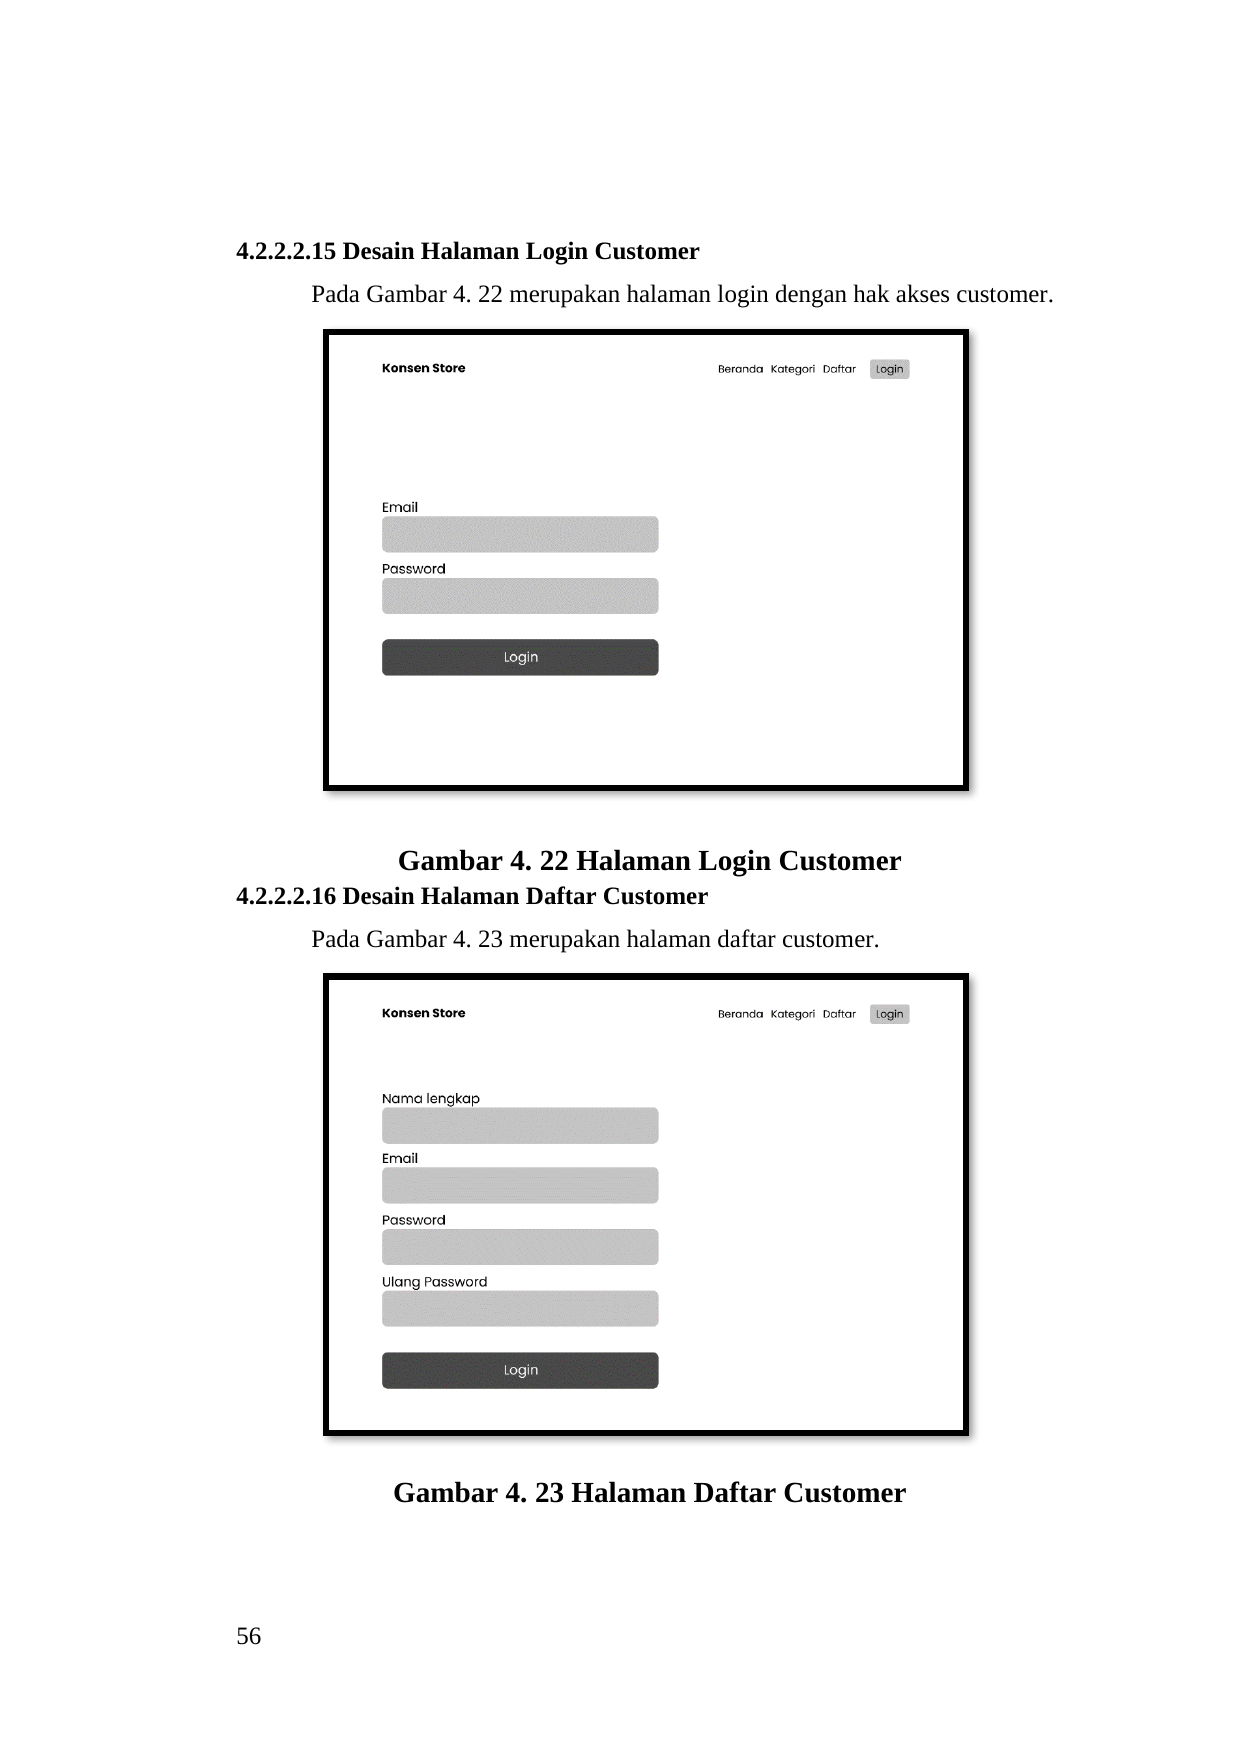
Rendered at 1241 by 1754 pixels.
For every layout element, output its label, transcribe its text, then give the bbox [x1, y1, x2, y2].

picture [329, 335, 963, 785]
picture [329, 980, 963, 1430]
subtitle 4.2.2.2.15 Desain Halaman Login Customer [236, 236, 1063, 265]
text Pada Gambar 4. 22 merupakan halaman login dengan hak akses customer. [236, 279, 1063, 308]
subtitle 4.2.2.2.16 Desain Halaman Daftar Customer [236, 881, 1063, 910]
text Pada Gambar 4. 23 merupakan halaman daftar customer. [236, 924, 1063, 953]
